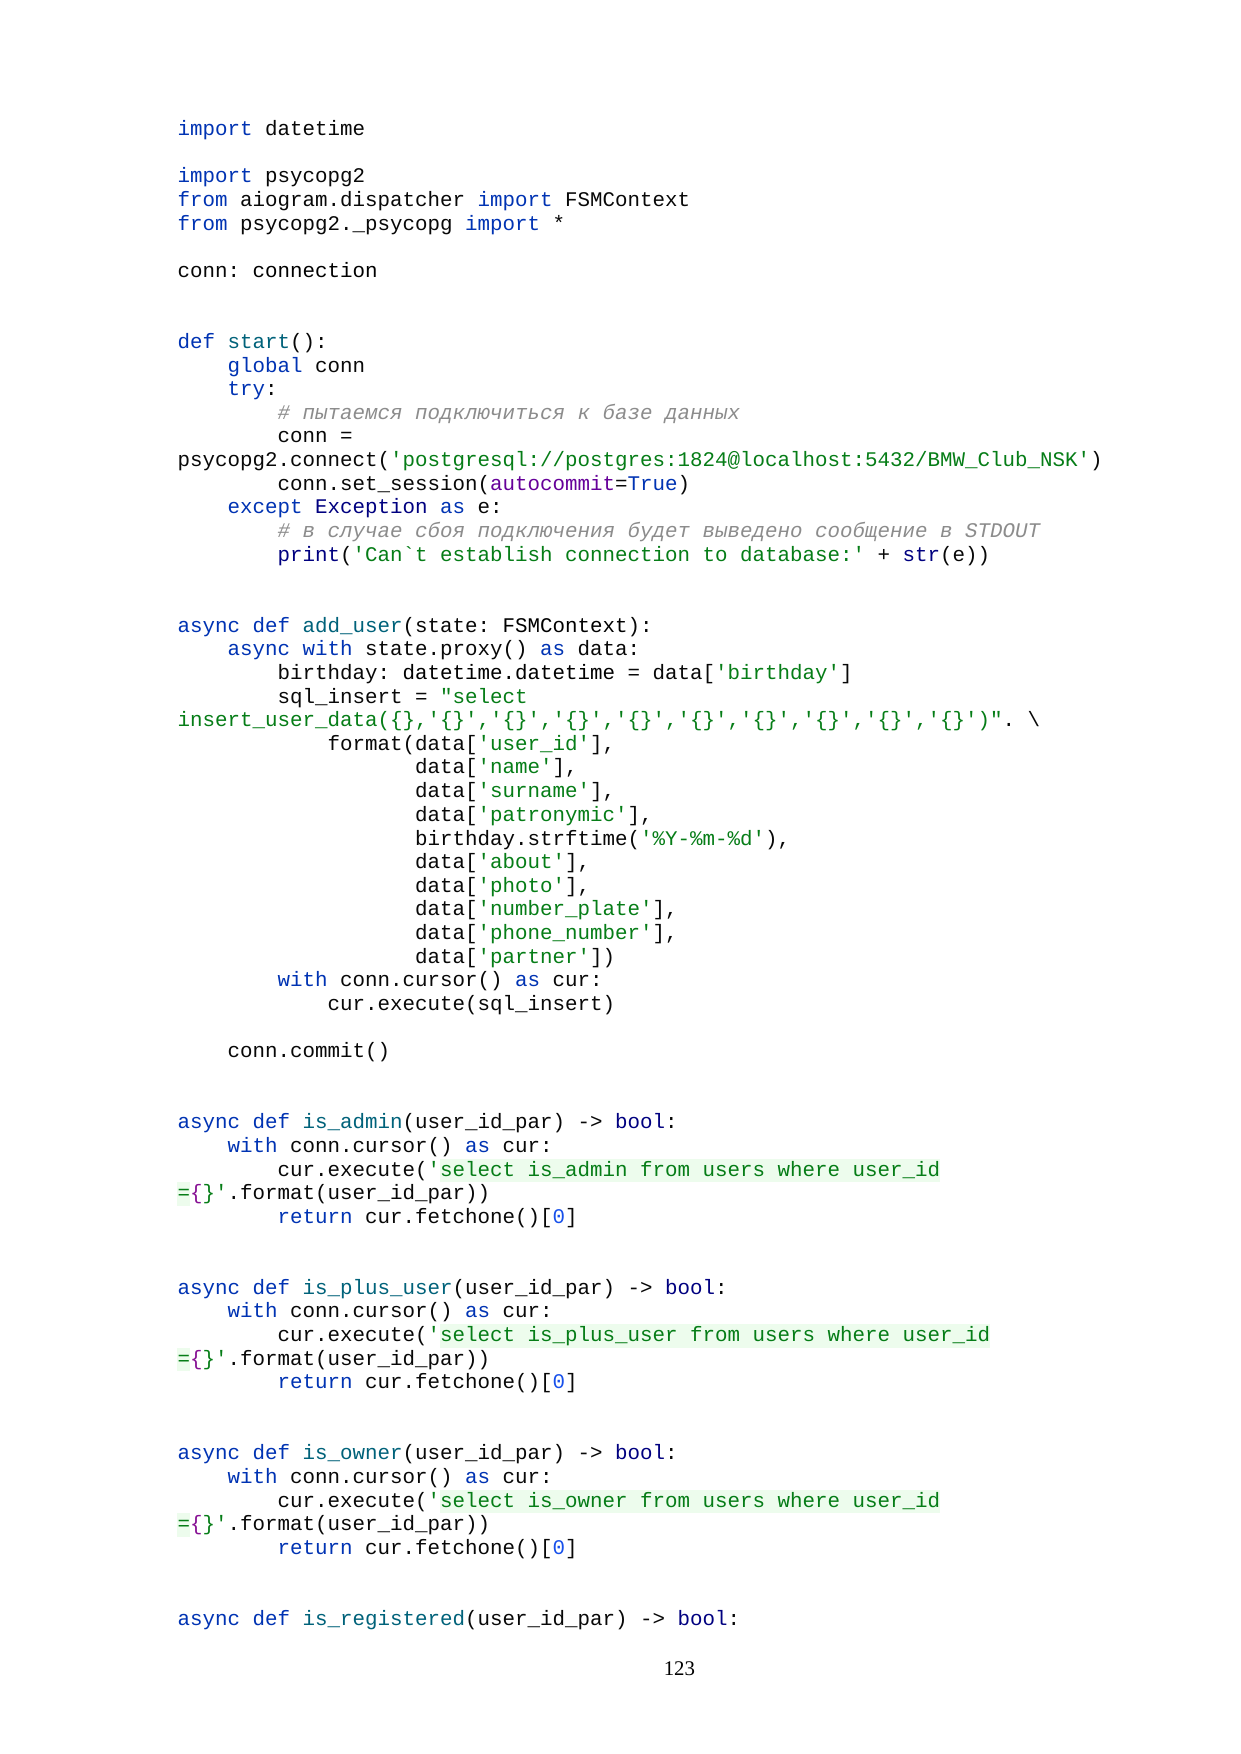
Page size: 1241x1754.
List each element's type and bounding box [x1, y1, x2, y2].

text [177, 118, 1181, 1631]
